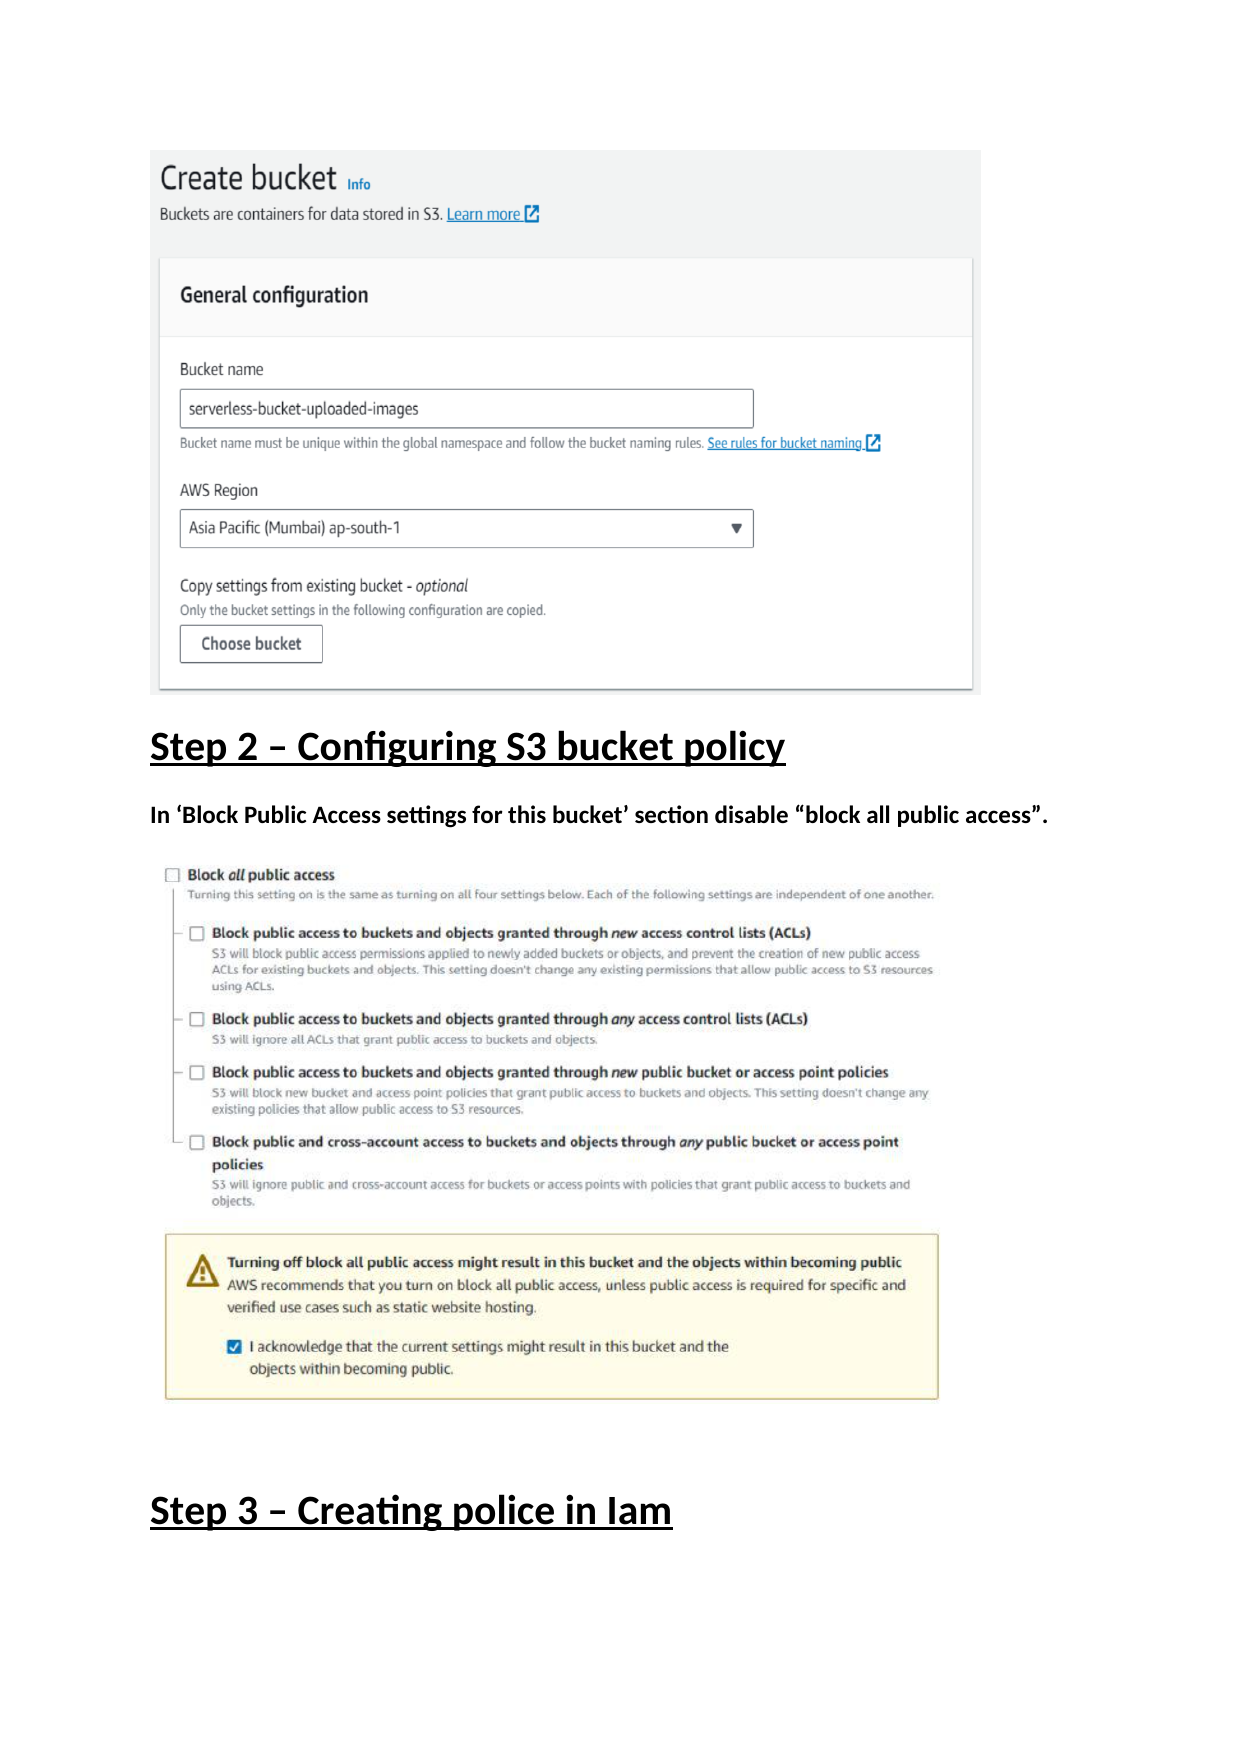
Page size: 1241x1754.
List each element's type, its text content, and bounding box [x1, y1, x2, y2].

picture [150, 150, 981, 695]
text In ‘Block Public Access settings for this bucket’ section disable “block all public access”. [150, 799, 1090, 830]
picture [150, 855, 946, 1404]
text Step 2 – Configuring S3 bucket policy [150, 720, 1090, 771]
text Step 3 – Creating police in Iam [150, 1484, 1090, 1535]
